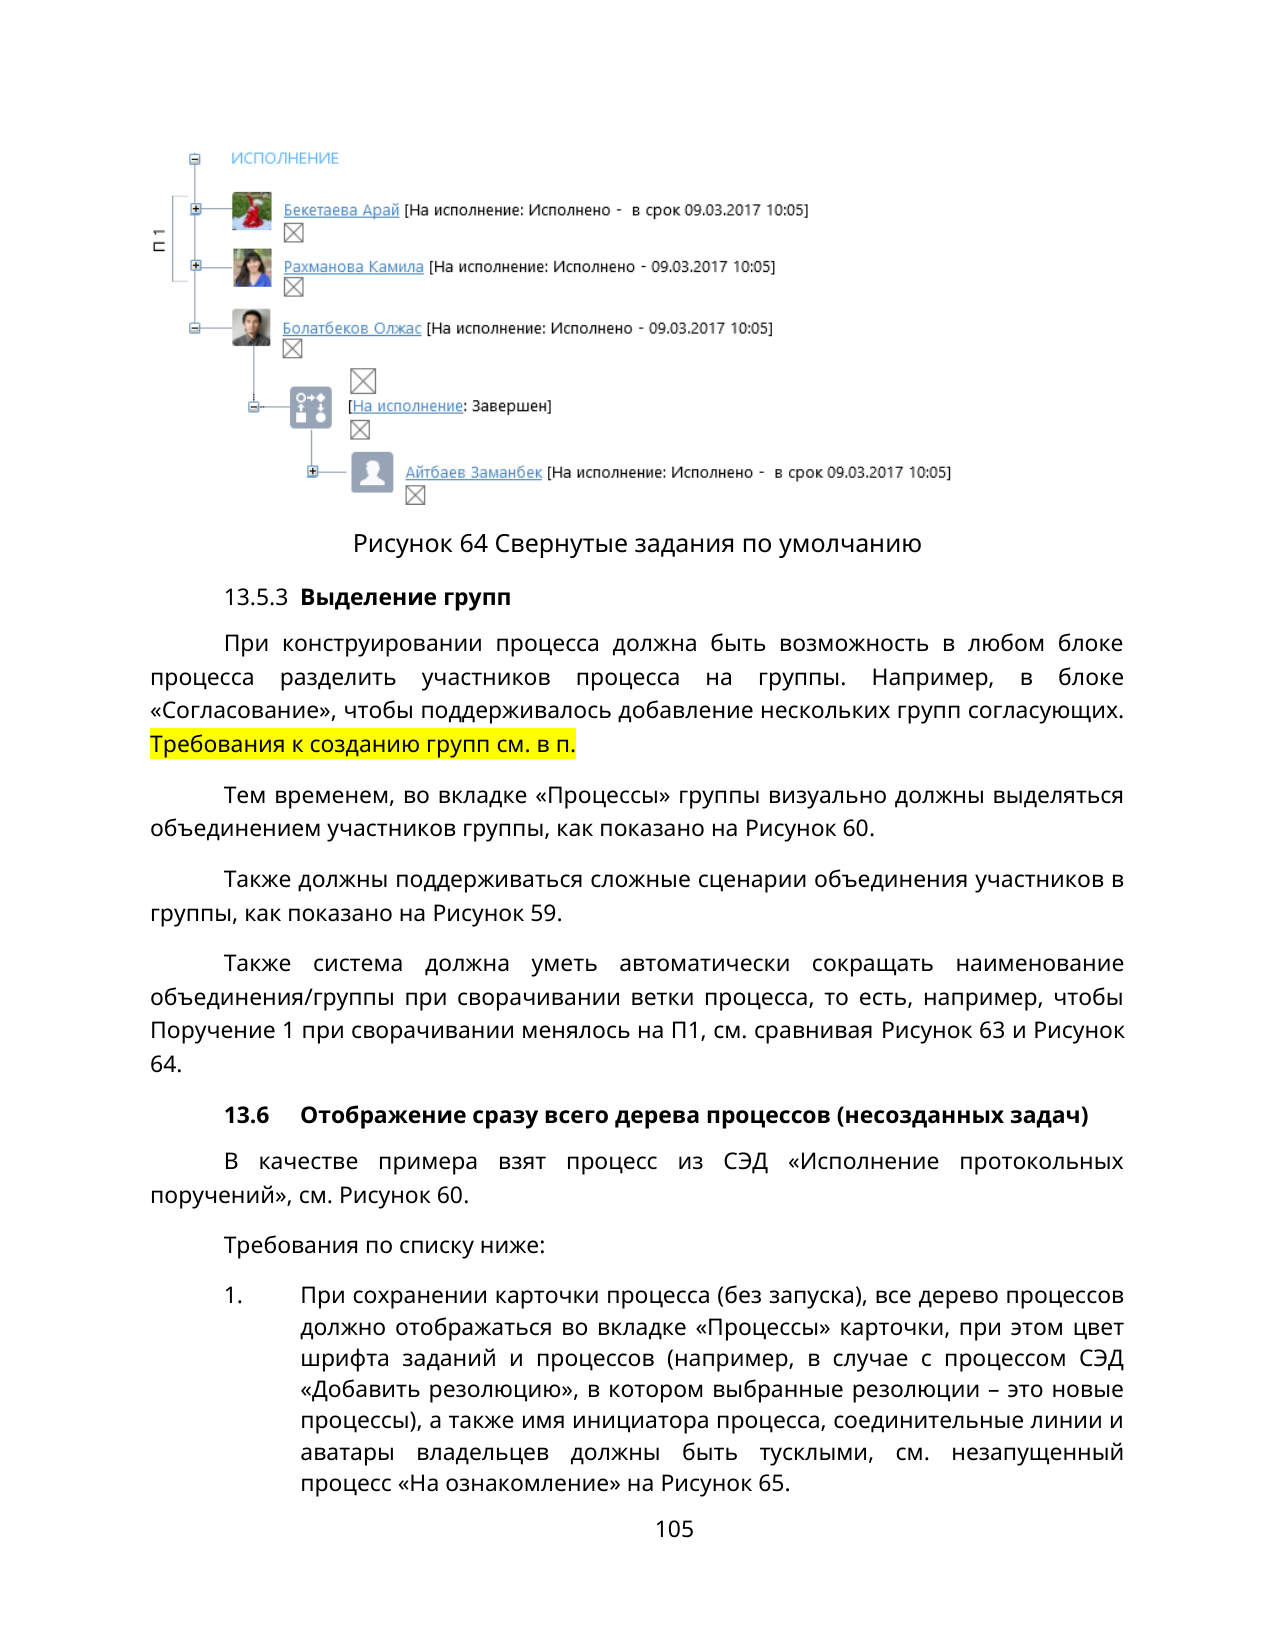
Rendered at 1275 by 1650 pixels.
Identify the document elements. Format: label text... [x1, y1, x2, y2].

text При конструировании процесса должна быть возможность в любом блоке процесса разделить участников процесса на группы. Например, в блоке «Согласование», чтобы поддерживалось добавление нескольких групп согласующих. Требования к созданию групп см. в п. [150, 627, 1125, 759]
picture [150, 150, 1125, 505]
text Требования по списку ниже: [150, 1229, 1125, 1260]
subtitle Отображение сразу всего дерева процессов (несозданных задач) [150, 1098, 1125, 1130]
subtitle Выделение групп [150, 581, 1125, 612]
